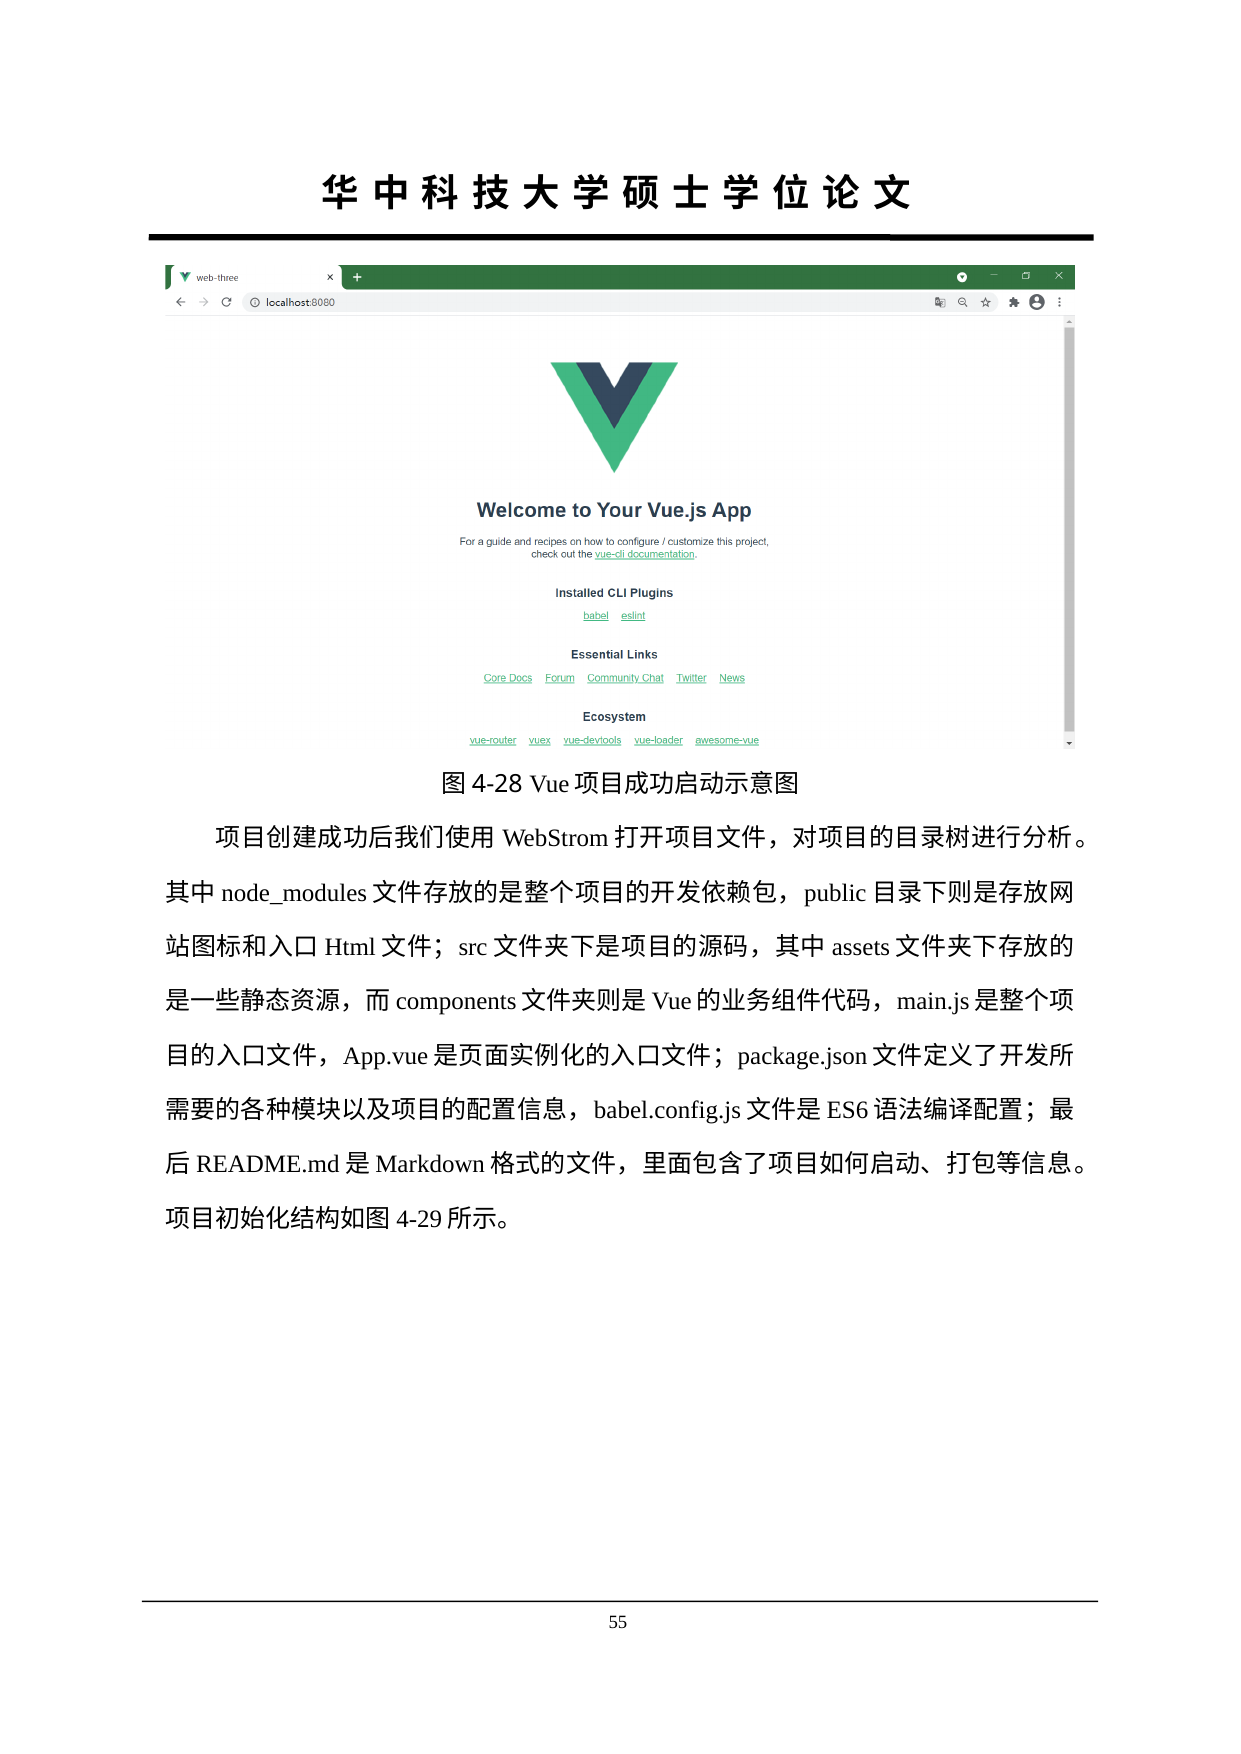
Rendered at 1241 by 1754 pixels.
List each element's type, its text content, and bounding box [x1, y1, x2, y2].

picture [165, 265, 1075, 749]
